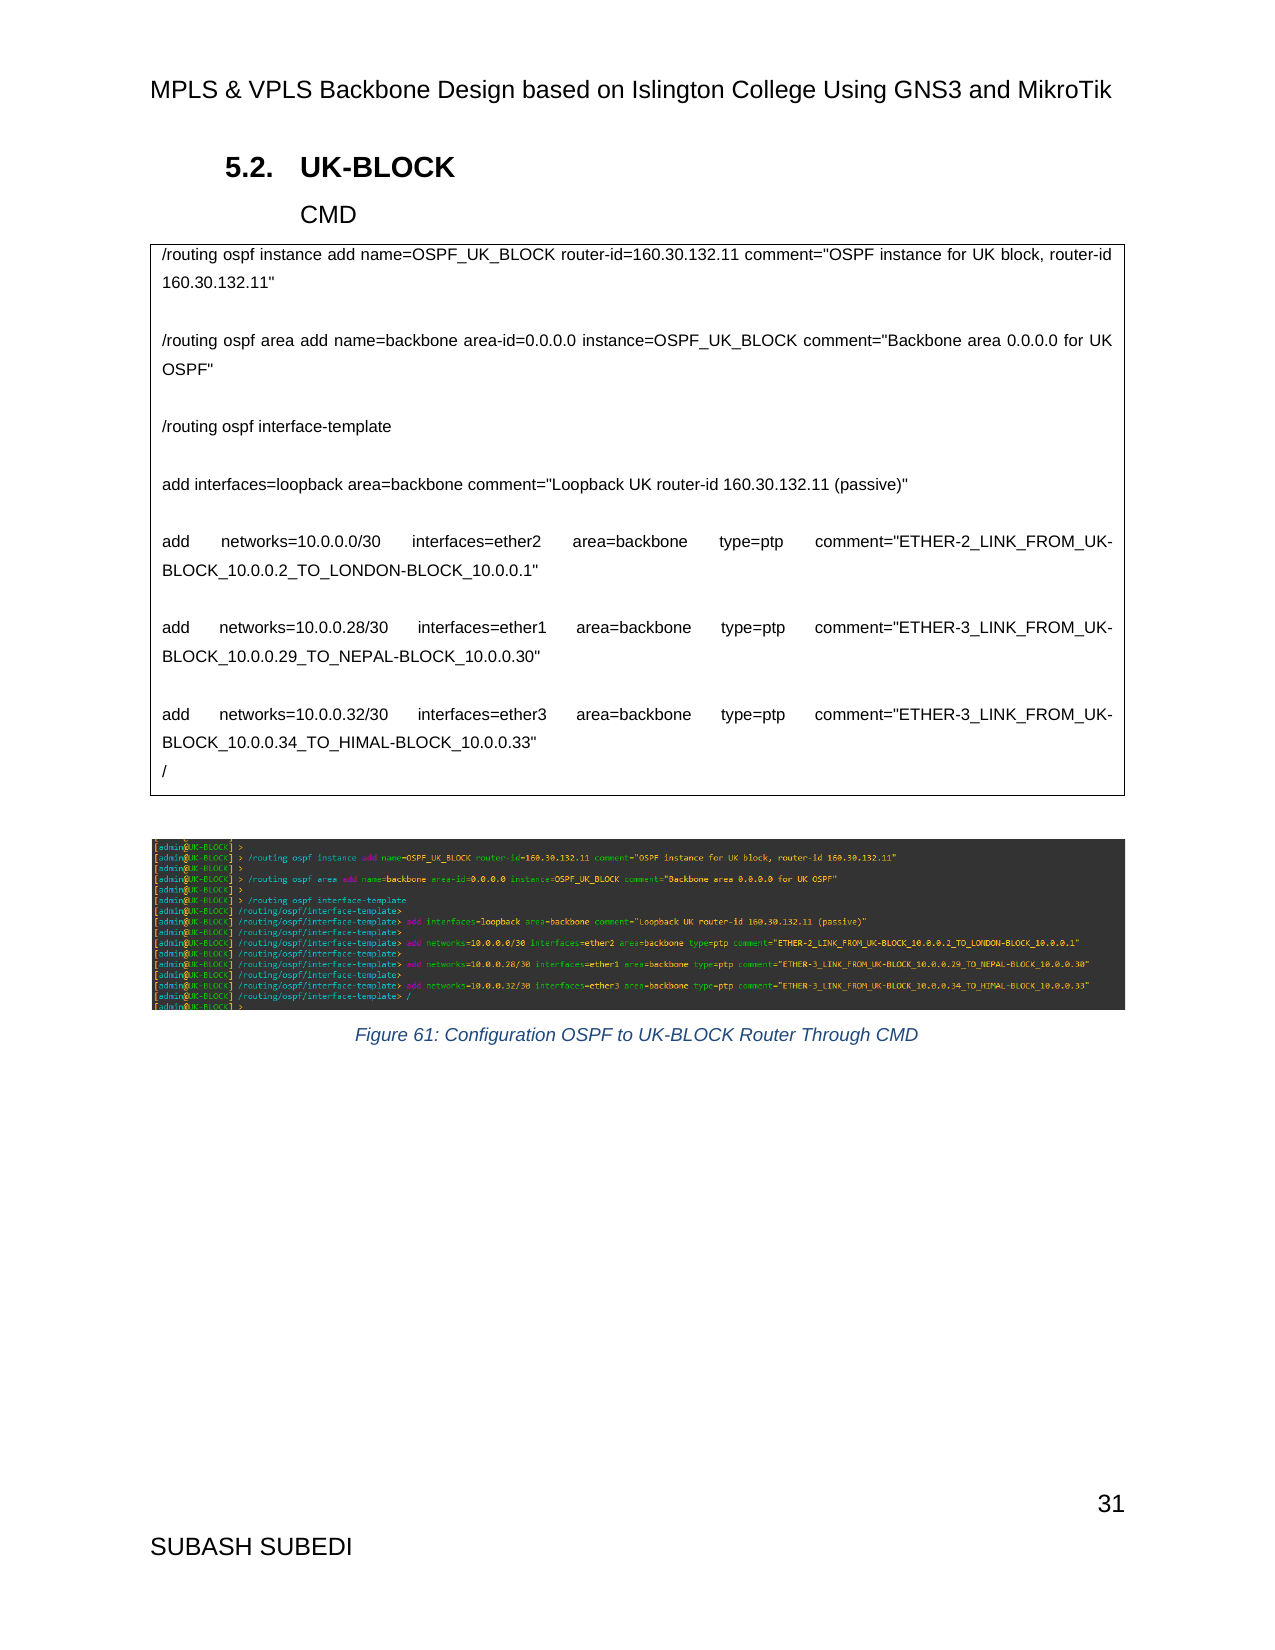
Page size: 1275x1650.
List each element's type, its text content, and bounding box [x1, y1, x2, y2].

subtitle UK-BLOCK [225, 150, 1125, 183]
text CMD [300, 200, 1125, 229]
picture [150, 839, 1125, 1010]
text Figure 61: Configuration OSPF to UK-BLOCK Router Through CMD [150, 1024, 1125, 1046]
table_header /routing ospf instance add name=OSPF_UK_BLOCK router-id=160.30.132.11 comment="OSPF instance for UK block, router-id 160.30.132.11" /routing ospf area add name=backbone area-id=0.0.0.0 instance=OSPF_UK_BLOCK comment="Backbone area 0.0.0.0 for UK OSPF" /routing ospf interface-template add interfaces=loopback area=backbone comment="Loopback UK router-id 160.30.132.11 (passive)" add networks=10.0.0.0/30 interfaces=ether2 area=backbone type=ptp comment="ETHER-2_LINK_FROM_UK-BLOCK_10.0.0.2_TO_LONDON-BLOCK_10.0.0.1" add networks=10.0.0.28/30 interfaces=ether1 area=backbone type=ptp comment="ETHER-3_LINK_FROM_UK-BLOCK_10.0.0.29_TO_NEPAL-BLOCK_10.0.0.30" add networks=10.0.0.32/30 interfaces=ether3 area=backbone type=ptp comment="ETHER-3_LINK_FROM_UK-BLOCK_10.0.0.34_TO_HIMAL-BLOCK_10.0.0.33" / [151, 245, 1124, 795]
